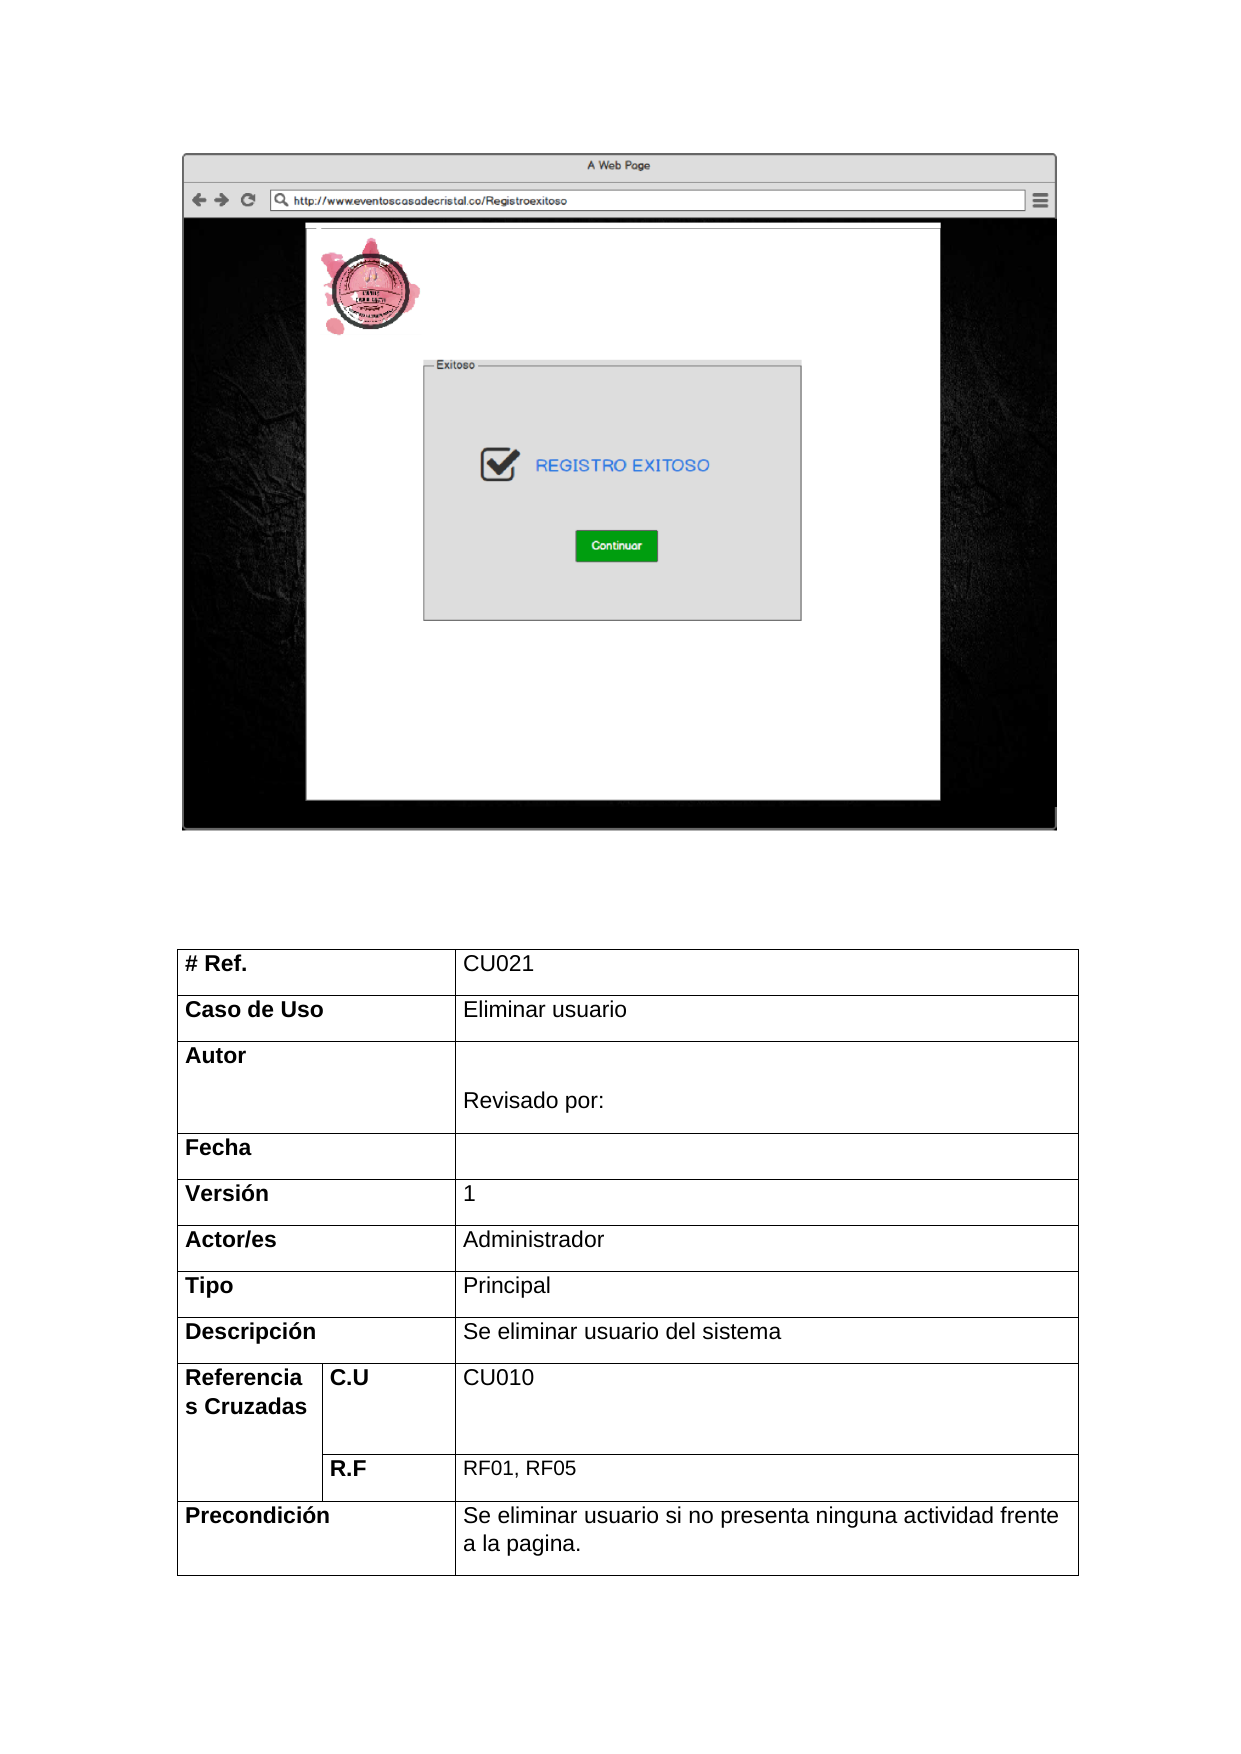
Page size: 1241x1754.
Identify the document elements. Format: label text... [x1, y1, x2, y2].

table_cell Eliminar usuario [456, 996, 1078, 1041]
table_cell Descripción [178, 1318, 455, 1363]
table_cell RF01, RF05 [456, 1455, 1078, 1501]
table_cell Principal [456, 1272, 1078, 1317]
table_cell Fecha [178, 1134, 455, 1178]
table_cell CU010 [456, 1364, 1078, 1454]
table_cell [456, 1134, 1078, 1178]
table_cell Administrador [456, 1226, 1078, 1271]
table_cell Actor/es [178, 1226, 455, 1271]
table_cell Autor [178, 1042, 455, 1132]
table_cell Versión [178, 1180, 455, 1225]
table_cell Referencias Cruzadas [178, 1364, 322, 1501]
table_cell C.U [323, 1364, 455, 1454]
table_cell Tipo [178, 1272, 455, 1317]
table_cell R.F [323, 1455, 455, 1501]
table_header # Ref. [178, 950, 455, 995]
table_cell Caso de Uso [178, 996, 455, 1041]
table_cell Precondición [178, 1502, 455, 1575]
table_cell Se eliminar usuario si no presenta ninguna actividad frente a la pagina. [456, 1502, 1078, 1575]
table_cell Se eliminar usuario del sistema [456, 1318, 1078, 1363]
table_cell Revisado por: [456, 1042, 1078, 1132]
table_header CU021 [456, 950, 1078, 995]
table_cell 1 [456, 1180, 1078, 1225]
